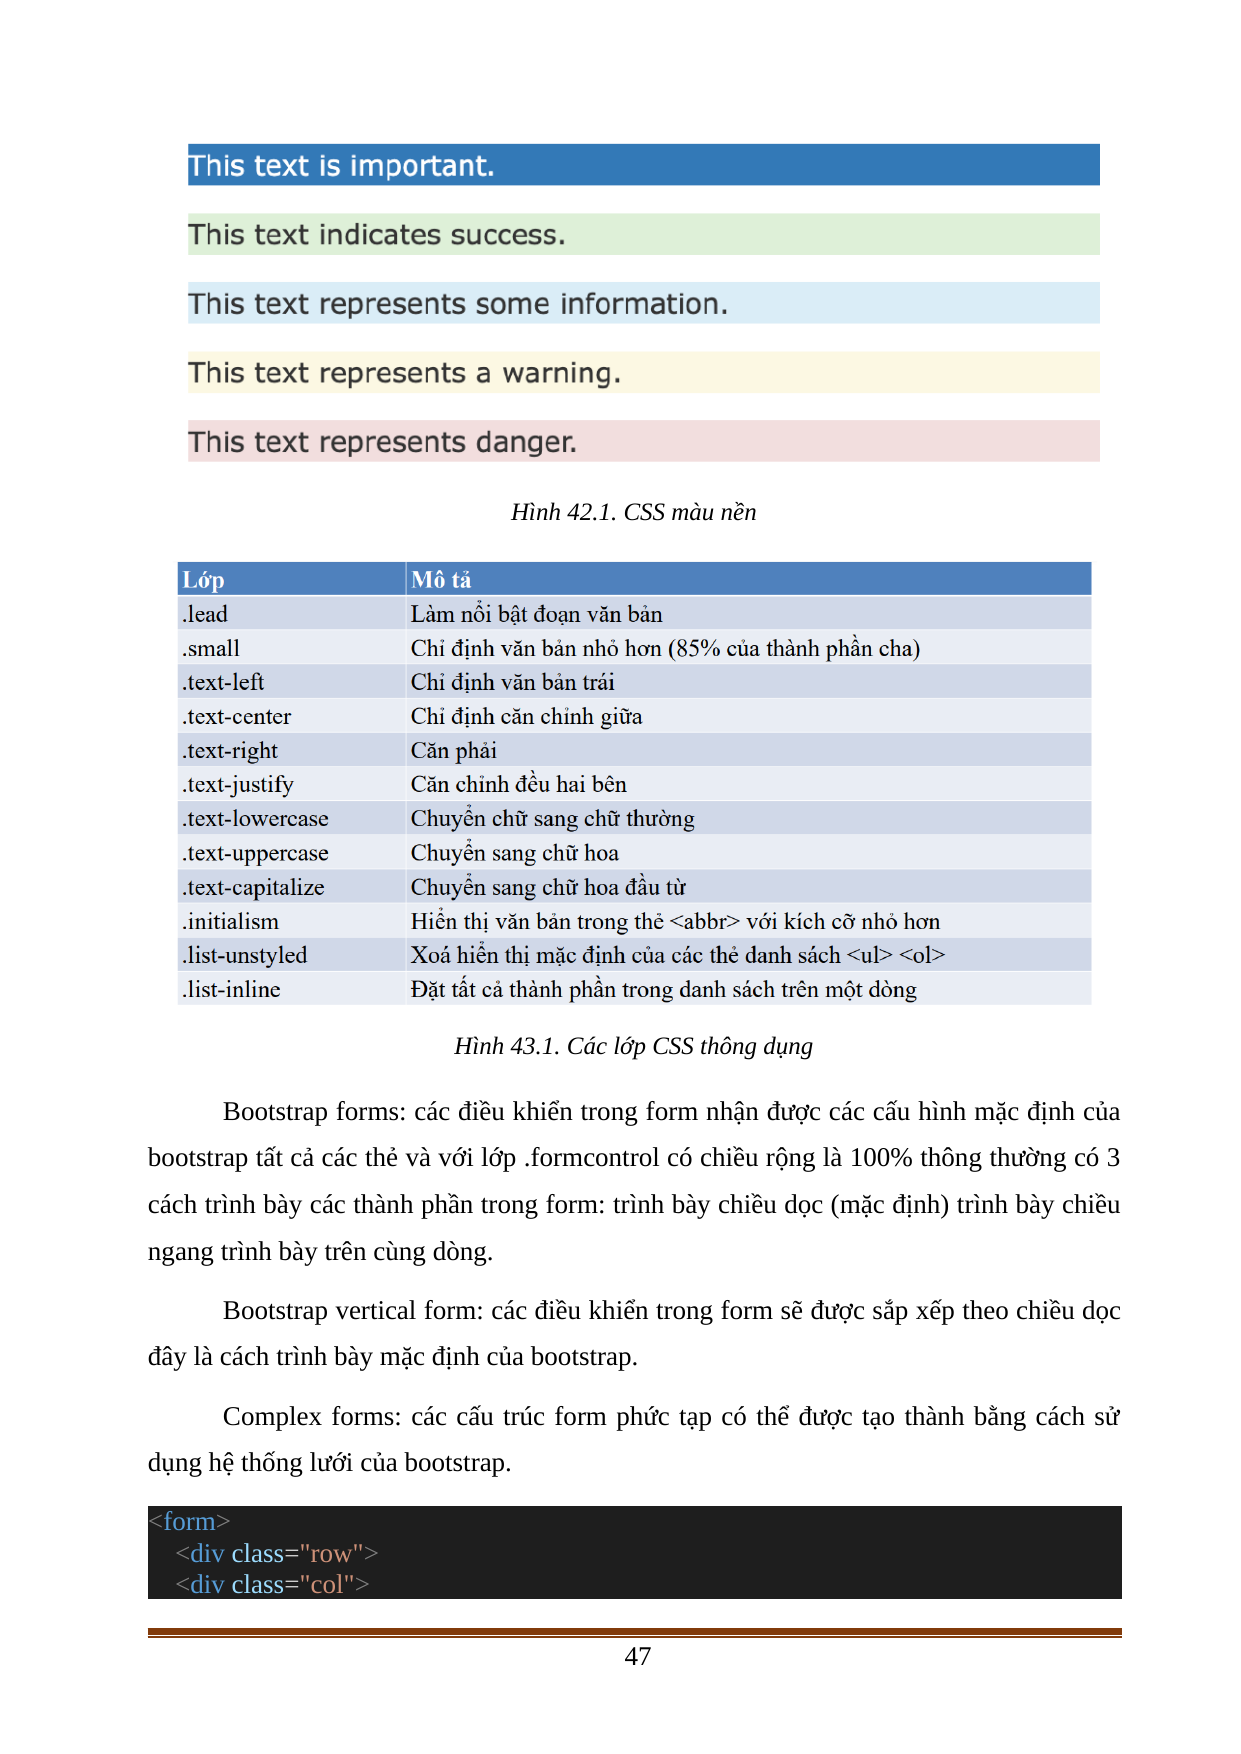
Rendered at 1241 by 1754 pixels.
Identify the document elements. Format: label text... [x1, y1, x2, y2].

text Complex forms: các cấu trúc form phức tạp có thể được tạo thành bằng cách sử dụng hệ thống lưới của bootstrap. [148, 1400, 1122, 1477]
text <div class="row"> [148, 1537, 1122, 1568]
text <div class="col"> [148, 1568, 1122, 1599]
text Bootstrap vertical form: các điều khiển trong form sẽ được sắp xếp theo chiều dọc đây là cách trình bày mặc định của bootstrap. [148, 1294, 1122, 1372]
text Bootstrap forms: các điều khiển trong form nhận được các cấu hình mặc định của bootstrap tất cả các thẻ và với lớp .formcontrol có chiều rộng là 100% thông thường có 3 cách trình bày các thành phần trong form: trình bày chiều dọc (mặc định) trình bày chiều ngang trình bày trên cùng dòng. [148, 1095, 1122, 1266]
text <form> [148, 1506, 1122, 1537]
picture [172, 561, 1098, 1005]
picture [169, 118, 1100, 474]
